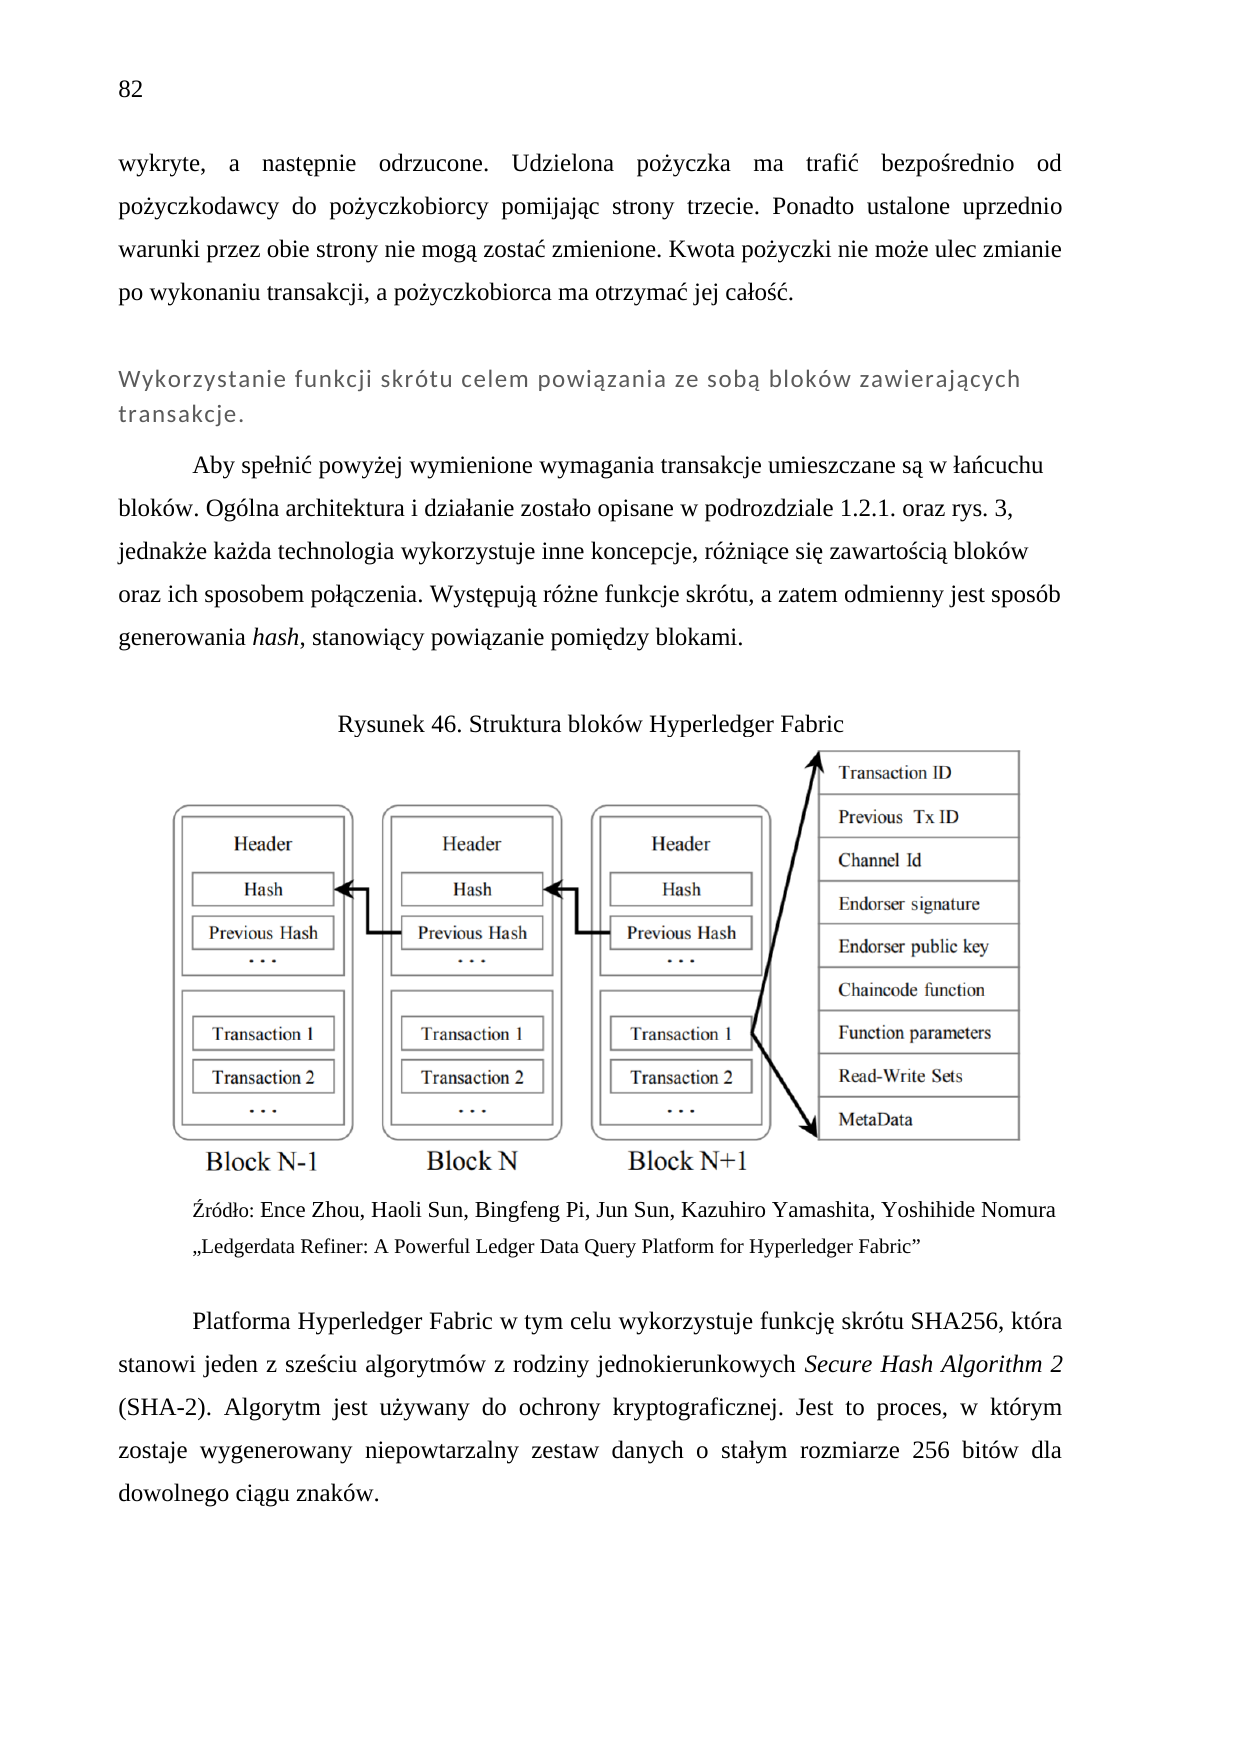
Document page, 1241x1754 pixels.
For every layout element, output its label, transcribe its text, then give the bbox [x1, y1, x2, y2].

text Źródło: Ence Zhou, Haoli Sun, Bingfeng Pi, Jun Sun, Kazuhiro Yamashita, Yoshihide Nomura „Ledgerdata Refiner: A Powerful Ledger Data Query Platform for Hyperledger Fabric” [192, 1196, 1063, 1258]
text Platforma Hyperledger Fabric w tym celu wykorzystuje funkcję skrótu SHA256, która stanowi jeden z sześciu algorytmów z rodziny jednokierunkowych Secure Hash Algorithm 2 (SHA-2). Algorytm jest używany do ochrony kryptograficznej. Jest to proces, w którym zostaje wygenerowany niepowtarzalny zestaw danych o stałym rozmiarze 256 bitów dla dowolnego ciągu znaków. [118, 1306, 1063, 1507]
text Aby spełnić powyżej wymienione wymagania transakcje umieszczane są w łańcuchu bloków. Ogólna architektura i działanie zostało opisane w podrozdziale 1.2.1. oraz rys. 3, jednakże każda technologia wykorzystuje inne koncepcje, różniące się zawartością bloków oraz ich sposobem połączenia. Występują różne funkcje skrótu, a zatem odmienny jest sposób generowania hash, stanowiący powiązanie pomiędzy blokami. [118, 450, 1063, 651]
picture [142, 737, 1039, 1182]
subtitle Wykorzystanie funkcji skrótu celem powiązania ze sobą bloków zawierających transakcje. [118, 363, 1063, 429]
text Rysunek 46. Struktura bloków Hyperledger Fabric [118, 709, 1063, 737]
